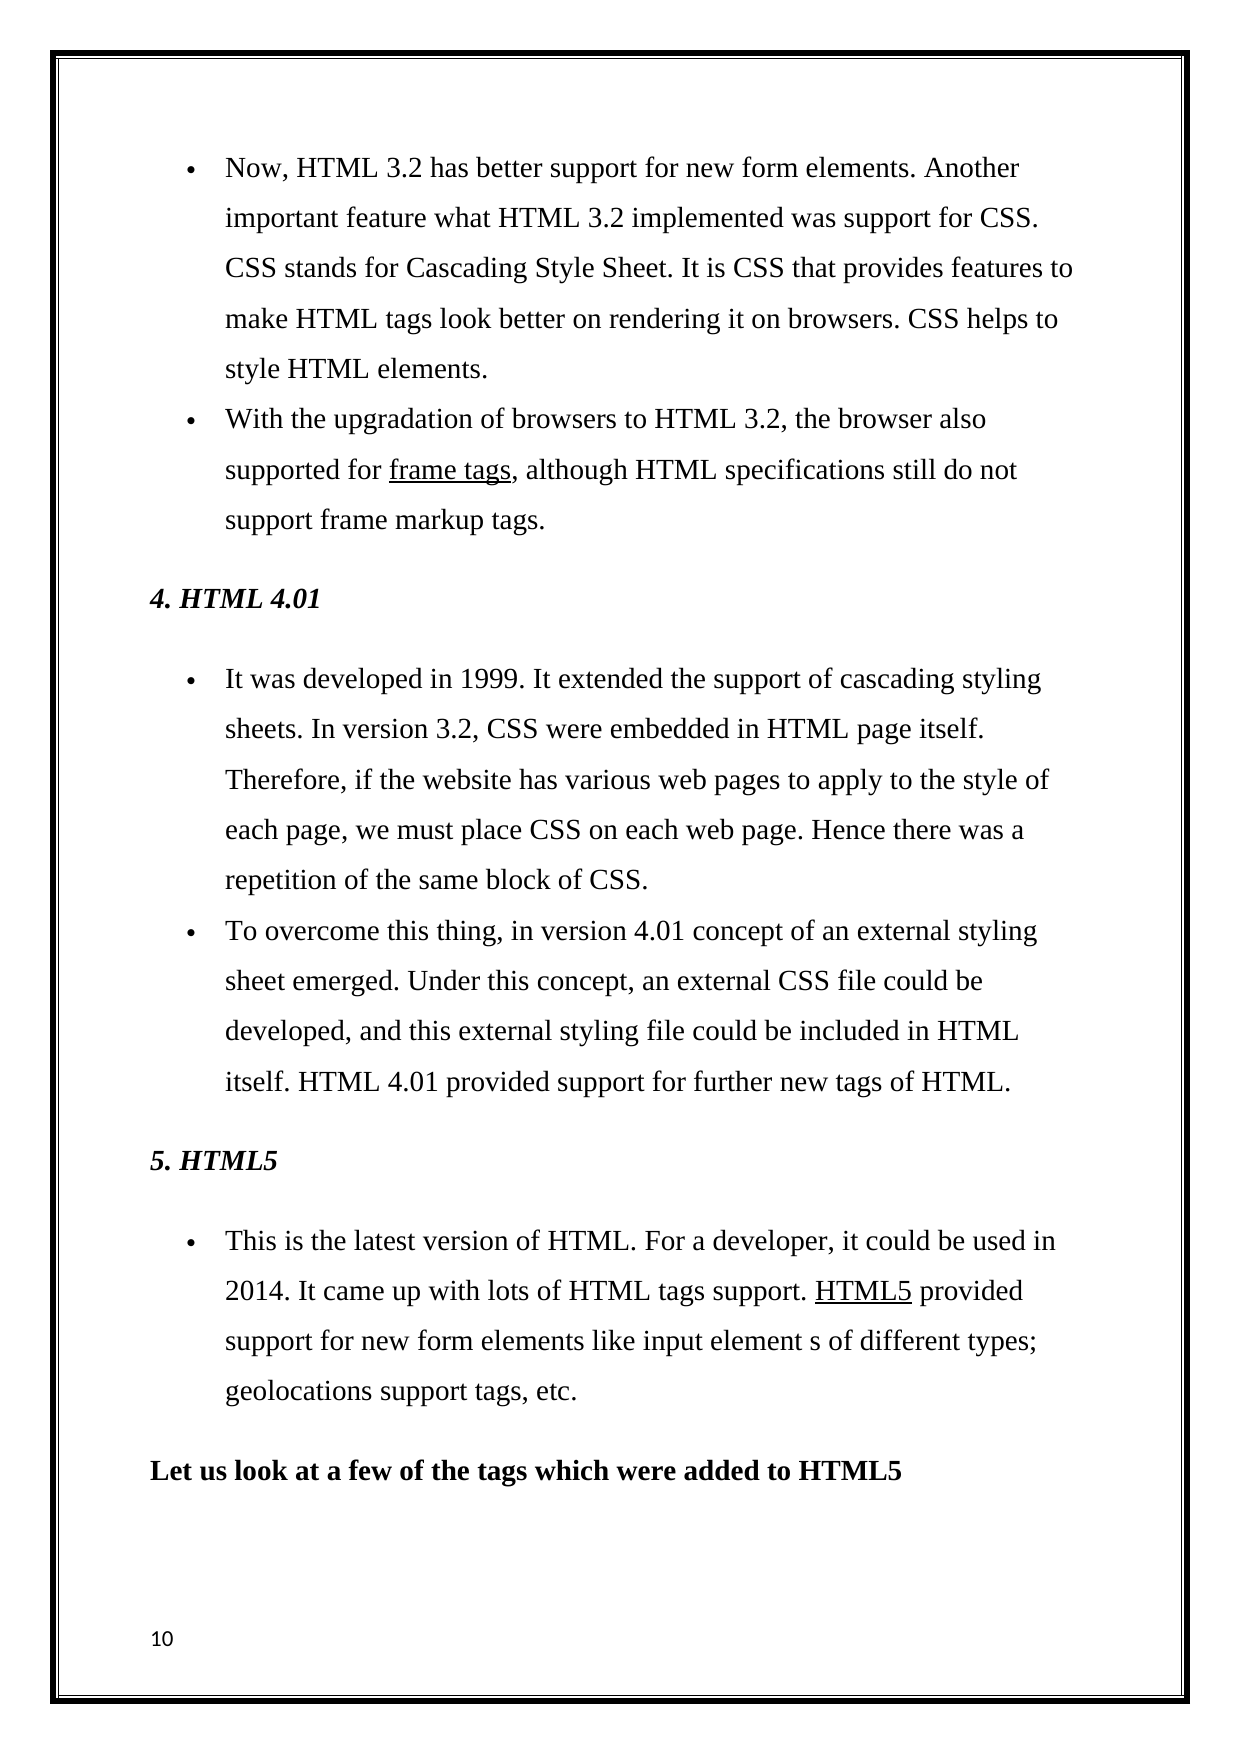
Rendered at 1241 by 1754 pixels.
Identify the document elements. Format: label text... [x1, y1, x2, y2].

list Now, HTML 3.2 has better support for new form elements. Another important feature what HTML 3.2 implemented was support for CSS. CSS stands for Cascading Style Sheet. It is CSS that provides features to make HTML tags look better on rendering it on browsers. CSS helps to style HTML elements. [187, 150, 1090, 385]
list This is the latest version of HTML. For a developer, it could be used in 2014. It came up with lots of HTML tags support. HTML5 provided support for new form elements like input element s of different types; geolocations support tags, etc. [187, 1223, 1090, 1407]
text Let us look at a few of the tags which were added to HTML5 [150, 1453, 1090, 1487]
list To overcome this thing, in version 4.01 concept of an external styling sheet emerged. Under this concept, an external CSS file could be developed, and this external styling file could be included in HTML itself. HTML 4.01 provided support for further new tags of HTML. [187, 913, 1090, 1097]
subtitle 4. HTML 4.01 [150, 582, 1090, 615]
list With the upgradation of browsers to HTML 3.2, the browser also supported for frame tags, although HTML specifications still do not support frame markup tags. [187, 402, 1090, 536]
subtitle 5. HTML5 [150, 1143, 1090, 1177]
list It was developed in 1999. It extended the support of cascading styling sheets. In version 3.2, CSS were embedded in HTML page itself. Therefore, if the website has various web pages to apply to the style of each page, we must place CSS on each web page. Hence there was a repetition of the same block of CSS. [187, 661, 1090, 896]
